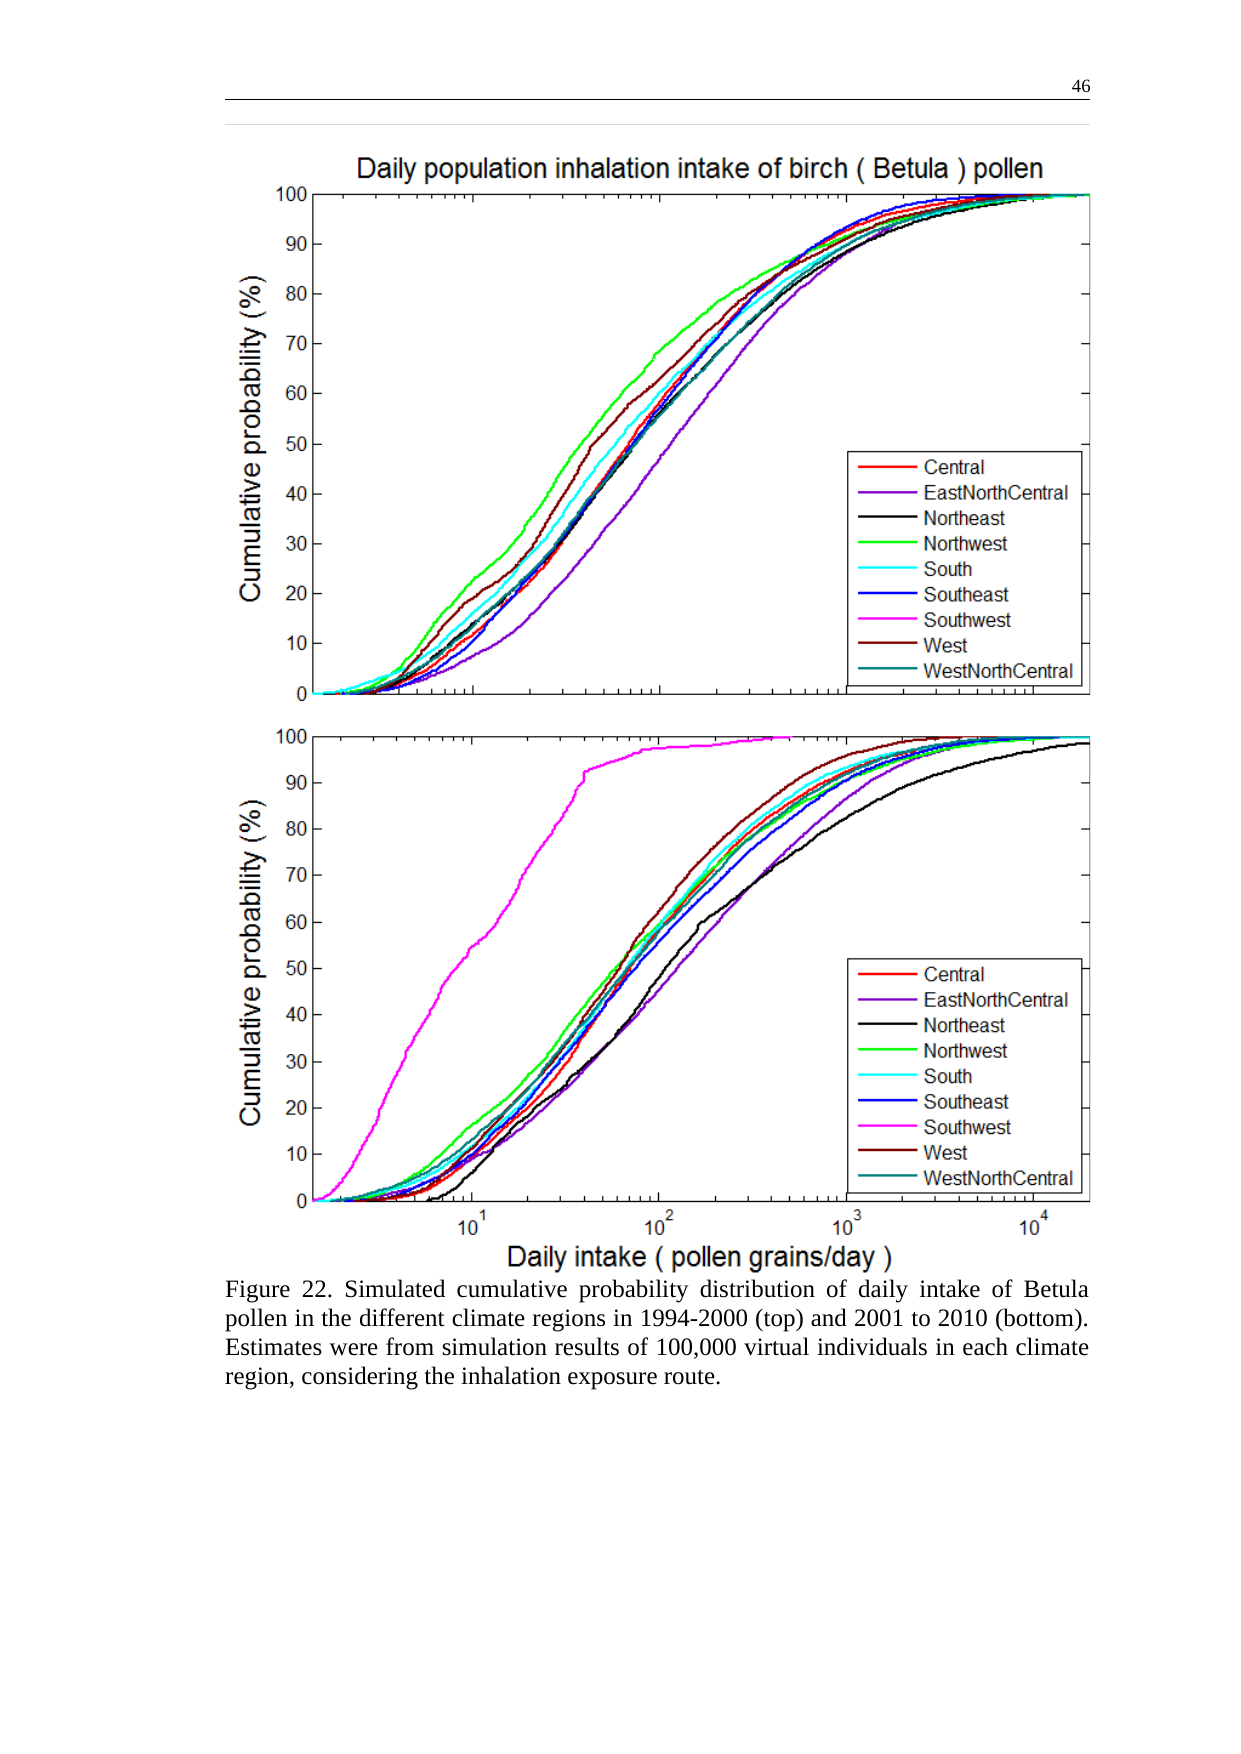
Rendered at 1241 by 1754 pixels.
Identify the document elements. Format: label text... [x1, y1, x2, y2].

text Figure 22. Simulated cumulative probability distribution of daily intake of Betula pollen in the different climate regions in 1994-2000 (top) and 2001 to 2010 (bottom). Estimates were from simulation results of 100,000 virtual individuals in each climate region, considering the inhalation exposure route. [225, 1275, 1090, 1389]
picture [225, 150, 1091, 1275]
